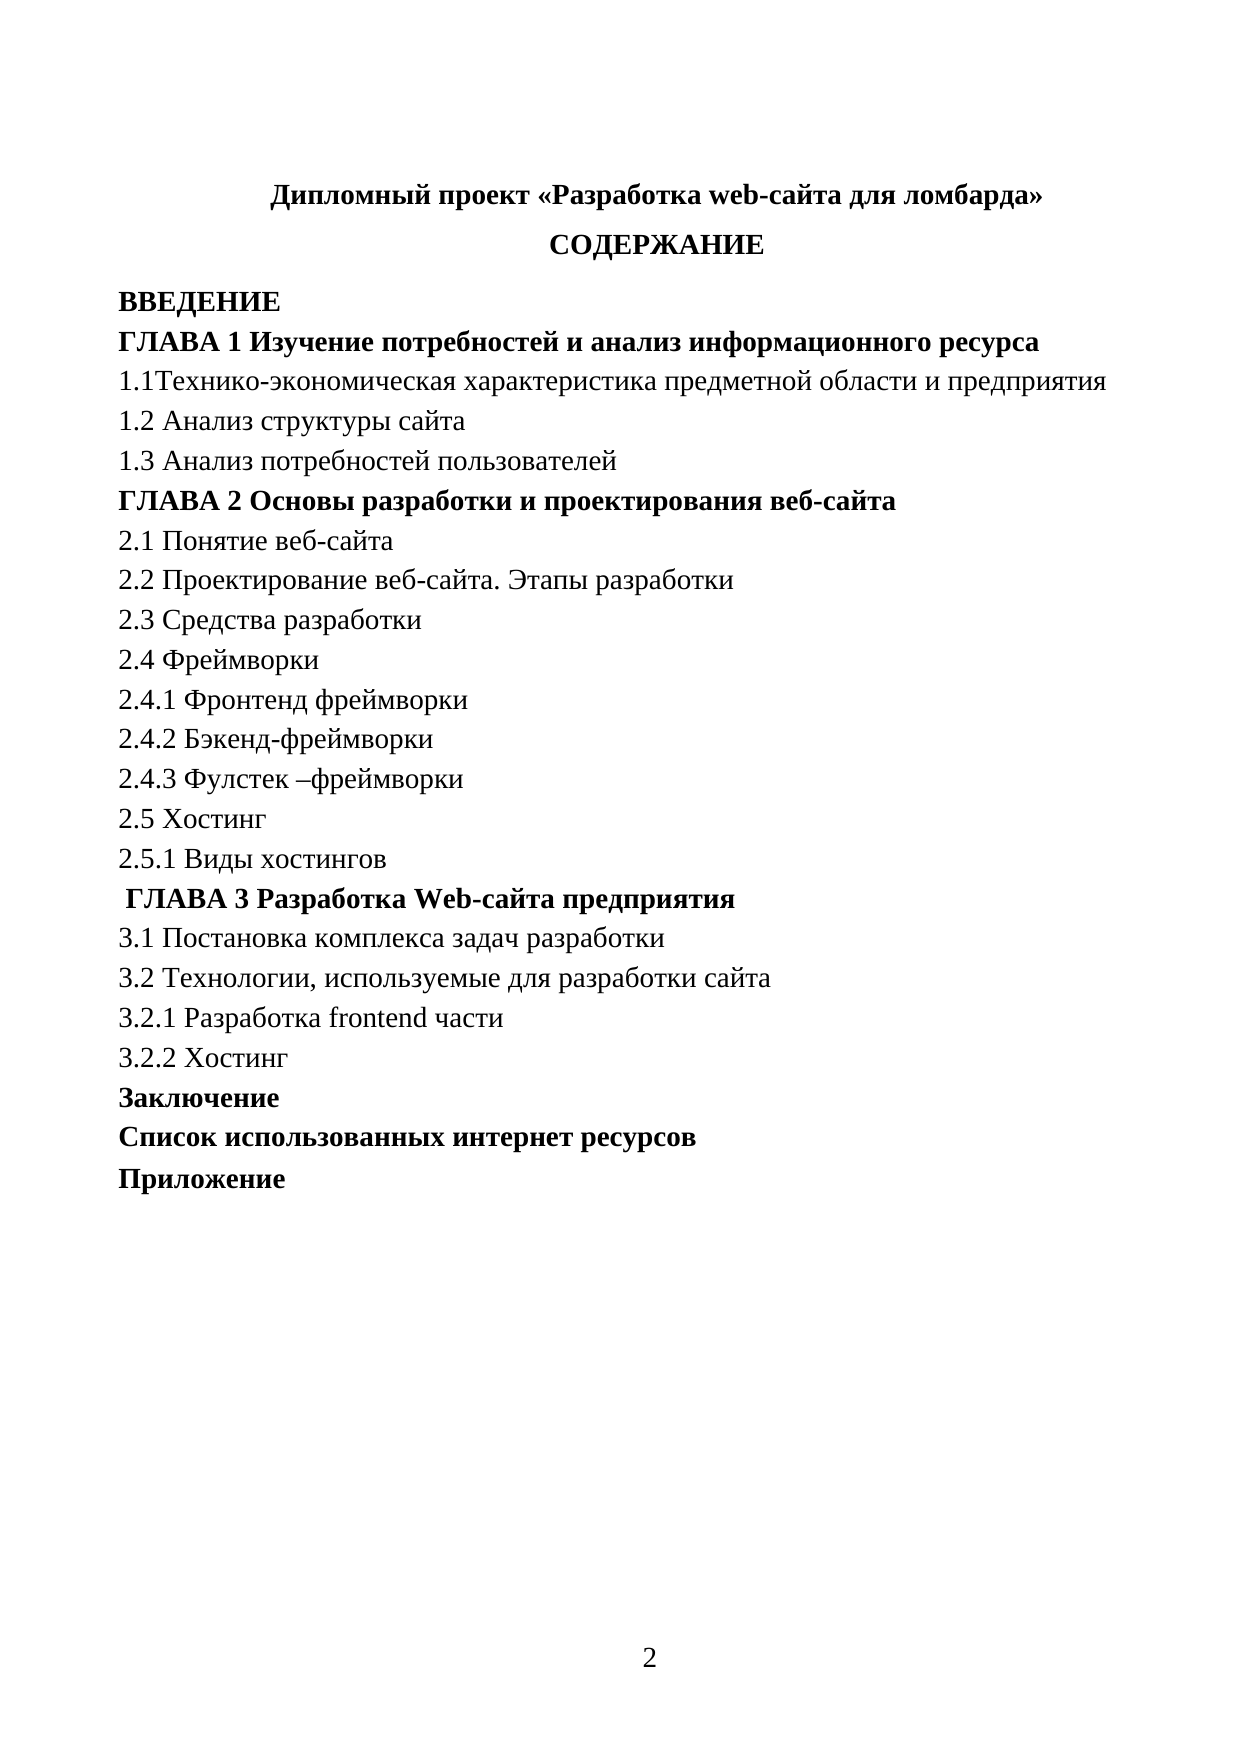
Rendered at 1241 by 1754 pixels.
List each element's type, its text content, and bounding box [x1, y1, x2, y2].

text Дипломный проект «Разработка web-сайта для ломбарда» [118, 177, 1122, 211]
text СОДЕРЖАНИЕ [118, 227, 1122, 261]
text Приложение [118, 1161, 1122, 1195]
